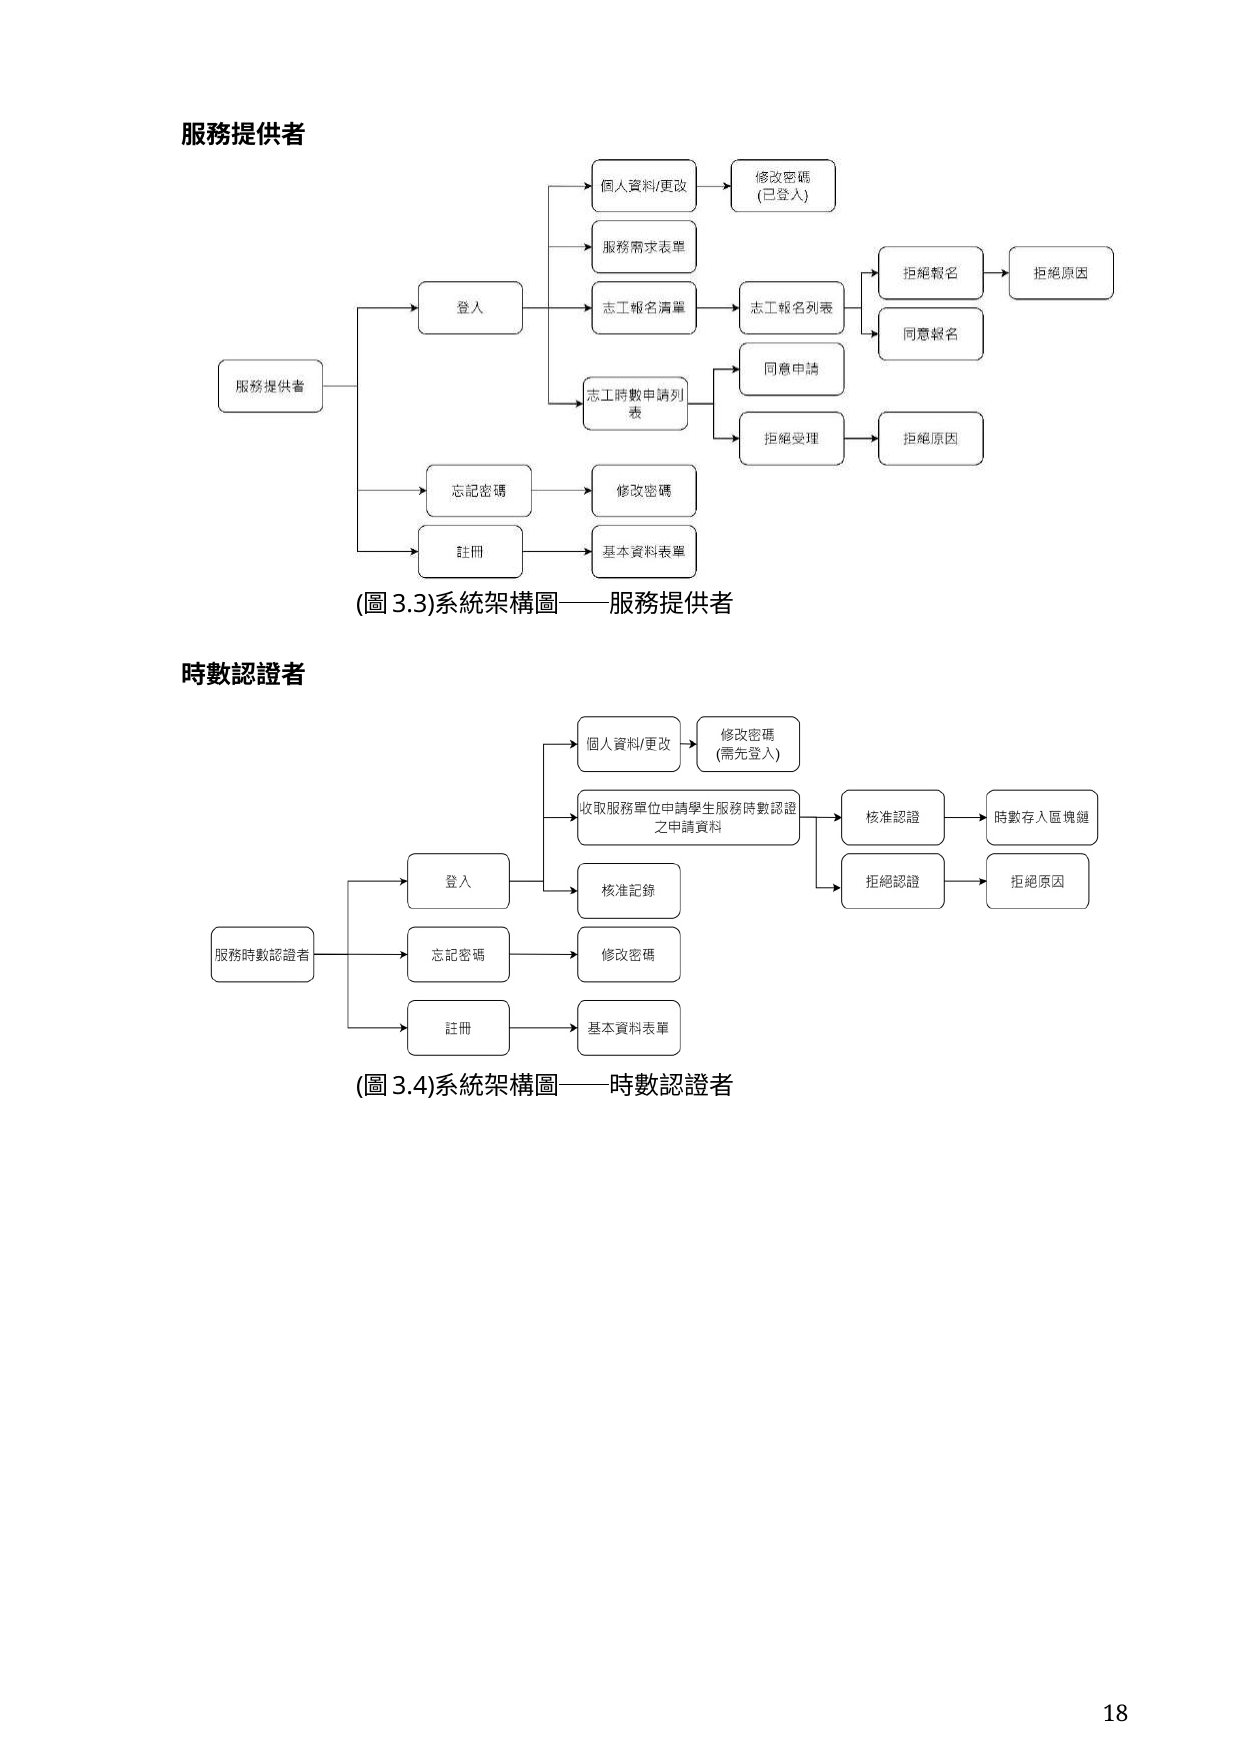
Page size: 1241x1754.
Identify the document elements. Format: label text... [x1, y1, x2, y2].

picture [215, 151, 1121, 583]
picture [202, 707, 1106, 1066]
text 服務提供者 [181, 115, 1134, 151]
text 時數認證者 [181, 654, 1134, 690]
